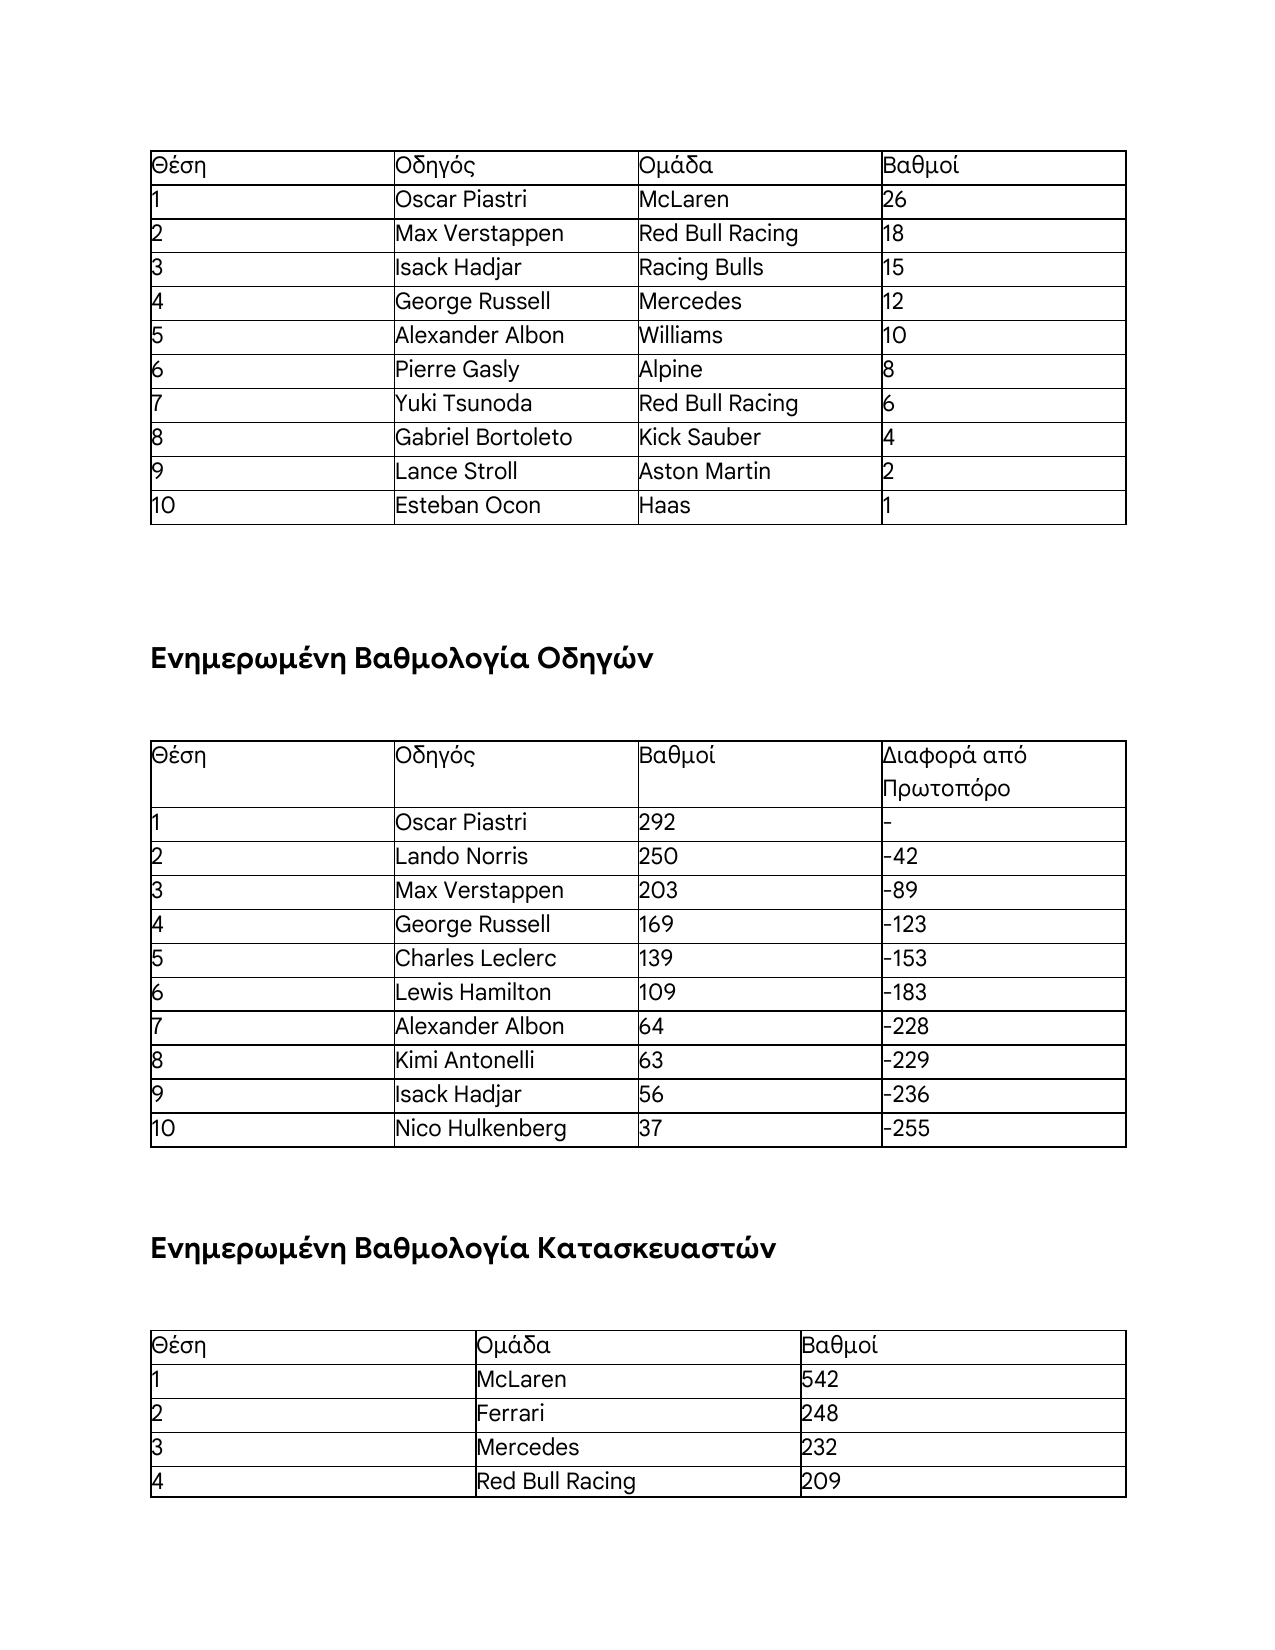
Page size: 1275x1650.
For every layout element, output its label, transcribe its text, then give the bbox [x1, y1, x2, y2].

table_cell Lance Stroll [395, 457, 638, 489]
table_cell 8 [883, 355, 1125, 388]
table_cell Oscar Piastri [395, 186, 638, 218]
table_cell 15 [883, 253, 1125, 286]
table_cell 139 [639, 944, 881, 976]
table_cell 10 [152, 1114, 394, 1146]
table_cell -229 [883, 1046, 1125, 1078]
table_cell 6 [883, 389, 1125, 422]
table_cell 250 [639, 842, 881, 874]
table_cell Alexander Albon [395, 1012, 638, 1044]
table_cell 1 [883, 491, 1125, 523]
table_cell Max Verstappen [395, 220, 638, 252]
table_cell Lando Norris [395, 842, 638, 874]
table_cell 10 [883, 321, 1125, 354]
table_cell -255 [883, 1114, 1125, 1146]
table_header Βαθμοί [802, 1331, 1125, 1364]
table_cell 3 [152, 253, 394, 286]
table_cell Red Bull Racing [477, 1467, 800, 1496]
table_cell 10 [152, 491, 394, 523]
table_cell Racing Bulls [639, 253, 881, 286]
table_cell Yuki Tsunoda [395, 389, 638, 422]
table_cell Red Bull Racing [639, 389, 881, 422]
table_cell 2 [152, 220, 394, 252]
table_cell 4 [152, 287, 394, 320]
table_cell 4 [152, 1467, 475, 1496]
table_header Οδηγός [395, 742, 638, 807]
table_cell 63 [639, 1046, 881, 1078]
table_header Διαφορά από Πρωτοπόρο [883, 742, 1125, 807]
table_cell 9 [152, 1080, 394, 1112]
table_cell -89 [883, 876, 1125, 908]
table_cell Kick Sauber [639, 423, 881, 456]
table_cell 169 [639, 910, 881, 942]
table_cell - [883, 808, 1125, 841]
table_cell -123 [883, 910, 1125, 942]
table_cell Isack Hadjar [395, 1080, 638, 1112]
table_cell -153 [883, 944, 1125, 976]
table_cell Oscar Piastri [395, 808, 638, 841]
table_cell 209 [802, 1467, 1125, 1496]
table_cell -228 [883, 1012, 1125, 1044]
table_cell 56 [639, 1080, 881, 1112]
table_cell 26 [883, 186, 1125, 218]
table_cell -236 [883, 1080, 1125, 1112]
table_cell Williams [639, 321, 881, 354]
table_header Θέση [152, 1331, 475, 1364]
table_cell 1 [152, 808, 394, 841]
table_cell Red Bull Racing [639, 220, 881, 252]
table_cell Alpine [639, 355, 881, 388]
table_cell 292 [639, 808, 881, 841]
table_cell Isack Hadjar [395, 253, 638, 286]
table_header Θέση [152, 742, 394, 807]
table_cell George Russell [395, 910, 638, 942]
table_cell 7 [152, 1012, 394, 1044]
table_cell -183 [883, 978, 1125, 1010]
table_cell George Russell [395, 287, 638, 320]
table_cell Gabriel Bortoleto [395, 423, 638, 456]
table_cell 1 [152, 1365, 475, 1398]
table_cell 12 [883, 287, 1125, 320]
table_cell 2 [152, 842, 394, 874]
table_cell 37 [639, 1114, 881, 1146]
table_cell 203 [639, 876, 881, 908]
table_cell McLaren [477, 1365, 800, 1398]
subtitle Ενημερωμένη Βαθμολογία Κατασκευαστών [150, 1230, 1125, 1267]
table_cell Pierre Gasly [395, 355, 638, 388]
table_cell Max Verstappen [395, 876, 638, 908]
table_cell Haas [639, 491, 881, 523]
table_cell Alexander Albon [395, 321, 638, 354]
table_cell 8 [152, 423, 394, 456]
table_header Ομάδα [639, 152, 881, 184]
table_cell 8 [152, 1046, 394, 1078]
table_header Βαθμοί [883, 152, 1125, 184]
table_cell 1 [152, 186, 394, 218]
table_cell 9 [152, 457, 394, 489]
table_cell 64 [639, 1012, 881, 1044]
table_cell McLaren [639, 186, 881, 218]
table_cell Nico Hulkenberg [395, 1114, 638, 1146]
table_cell 232 [802, 1433, 1125, 1466]
table_cell 3 [152, 876, 394, 908]
table_cell 6 [152, 978, 394, 1010]
table_cell 248 [802, 1399, 1125, 1432]
table_cell 5 [152, 321, 394, 354]
table_cell 109 [639, 978, 881, 1010]
table_header Οδηγός [395, 152, 638, 184]
table_cell Esteban Ocon [395, 491, 638, 523]
table_cell Mercedes [639, 287, 881, 320]
table_cell 4 [883, 423, 1125, 456]
table_cell -42 [883, 842, 1125, 874]
table_cell 18 [883, 220, 1125, 252]
subtitle Ενημερωμένη Βαθμολογία Οδηγών [150, 641, 1125, 677]
table_cell 5 [152, 944, 394, 976]
table_cell 3 [152, 1433, 475, 1466]
table_cell Ferrari [477, 1399, 800, 1432]
table_header Βαθμοί [639, 742, 881, 807]
table_header Θέση [152, 152, 394, 184]
table_cell Charles Leclerc [395, 944, 638, 976]
table_cell Aston Martin [639, 457, 881, 489]
table_cell Lewis Hamilton [395, 978, 638, 1010]
table_cell 542 [802, 1365, 1125, 1398]
table_cell 2 [883, 457, 1125, 489]
table_header Ομάδα [477, 1331, 800, 1364]
table_cell Mercedes [477, 1433, 800, 1466]
table_cell 2 [152, 1399, 475, 1432]
table_cell 6 [152, 355, 394, 388]
table_cell 7 [152, 389, 394, 422]
table_cell 4 [152, 910, 394, 942]
table_cell Kimi Antonelli [395, 1046, 638, 1078]
